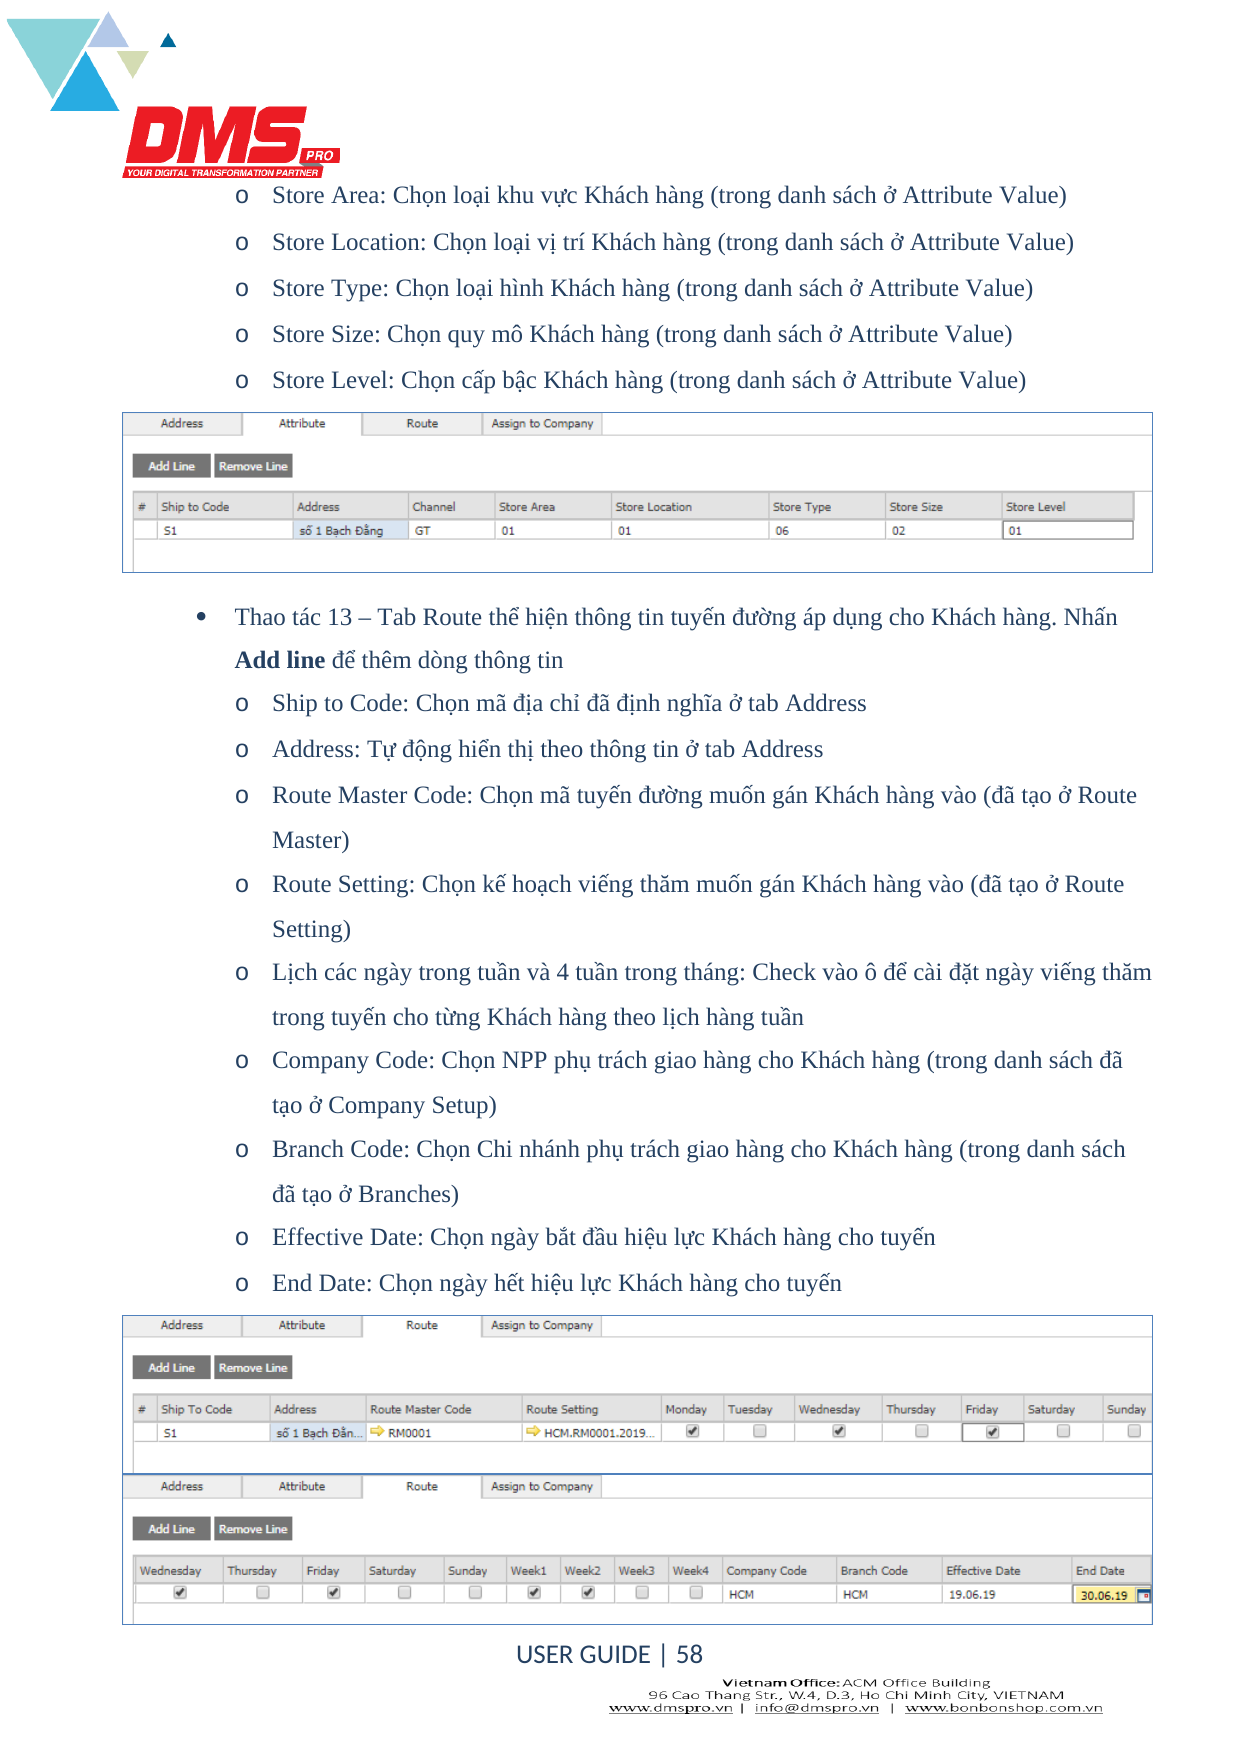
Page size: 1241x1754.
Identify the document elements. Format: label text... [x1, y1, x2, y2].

list Store Size: Chọn quy mô Khách hàng (trong danh sách ở Attribute Value) [234, 319, 1153, 350]
list Ship to Code: Chọn mã địa chỉ đã định nghĩa ở tab Address [234, 688, 1153, 719]
list Effective Date: Chọn ngày bắt đầu hiệu lực Khách hàng cho tuyến [234, 1222, 1153, 1253]
picture [123, 1475, 1152, 1624]
list Store Type: Chọn loại hình Khách hàng (trong danh sách ở Attribute Value) [234, 273, 1153, 304]
list Route Setting: Chọn kế hoạch viếng thăm muốn gán Khách hàng vào (đã tạo ở Route Setting) [234, 869, 1153, 943]
picture [123, 1316, 1152, 1473]
list Store Location: Chọn loại vị trí Khách hàng (trong danh sách ở Attribute Value) [234, 227, 1153, 258]
list Branch Code: Chọn Chi nhánh phụ trách giao hàng cho Khách hàng (trong danh sách đã tạo ở Branches) [234, 1134, 1153, 1208]
list Address: Tự động hiển thị theo thông tin ở tab Address [234, 734, 1153, 765]
list Thao tác 13 – Tab Route thể hiện thông tin tuyến đường áp dụng cho Khách hàng. Nhấn Add line để thêm dòng thông tin [197, 602, 1153, 673]
list End Date: Chọn ngày hết hiệu lực Khách hàng cho tuyến [234, 1268, 1153, 1299]
list Store Area: Chọn loại khu vực Khách hàng (trong danh sách ở Attribute Value) [234, 181, 1153, 211]
list Route Master Code: Chọn mã tuyến đường muốn gán Khách hàng vào (đã tạo ở Route Master) [234, 780, 1153, 854]
list Company Code: Chọn NPP phụ trách giao hàng cho Khách hàng (trong danh sách đã tạo ở Company Setup) [234, 1045, 1153, 1119]
picture [5, 11, 340, 177]
list Lịch các ngày trong tuần và 4 tuần trong tháng: Check vào ô để cài đặt ngày viếng thăm trong tuyến cho từng Khách hàng theo lịch hàng tuần [234, 957, 1153, 1031]
list Store Level: Chọn cấp bậc Khách hàng (trong danh sách ở Attribute Value) [234, 366, 1153, 396]
picture [123, 413, 1152, 572]
